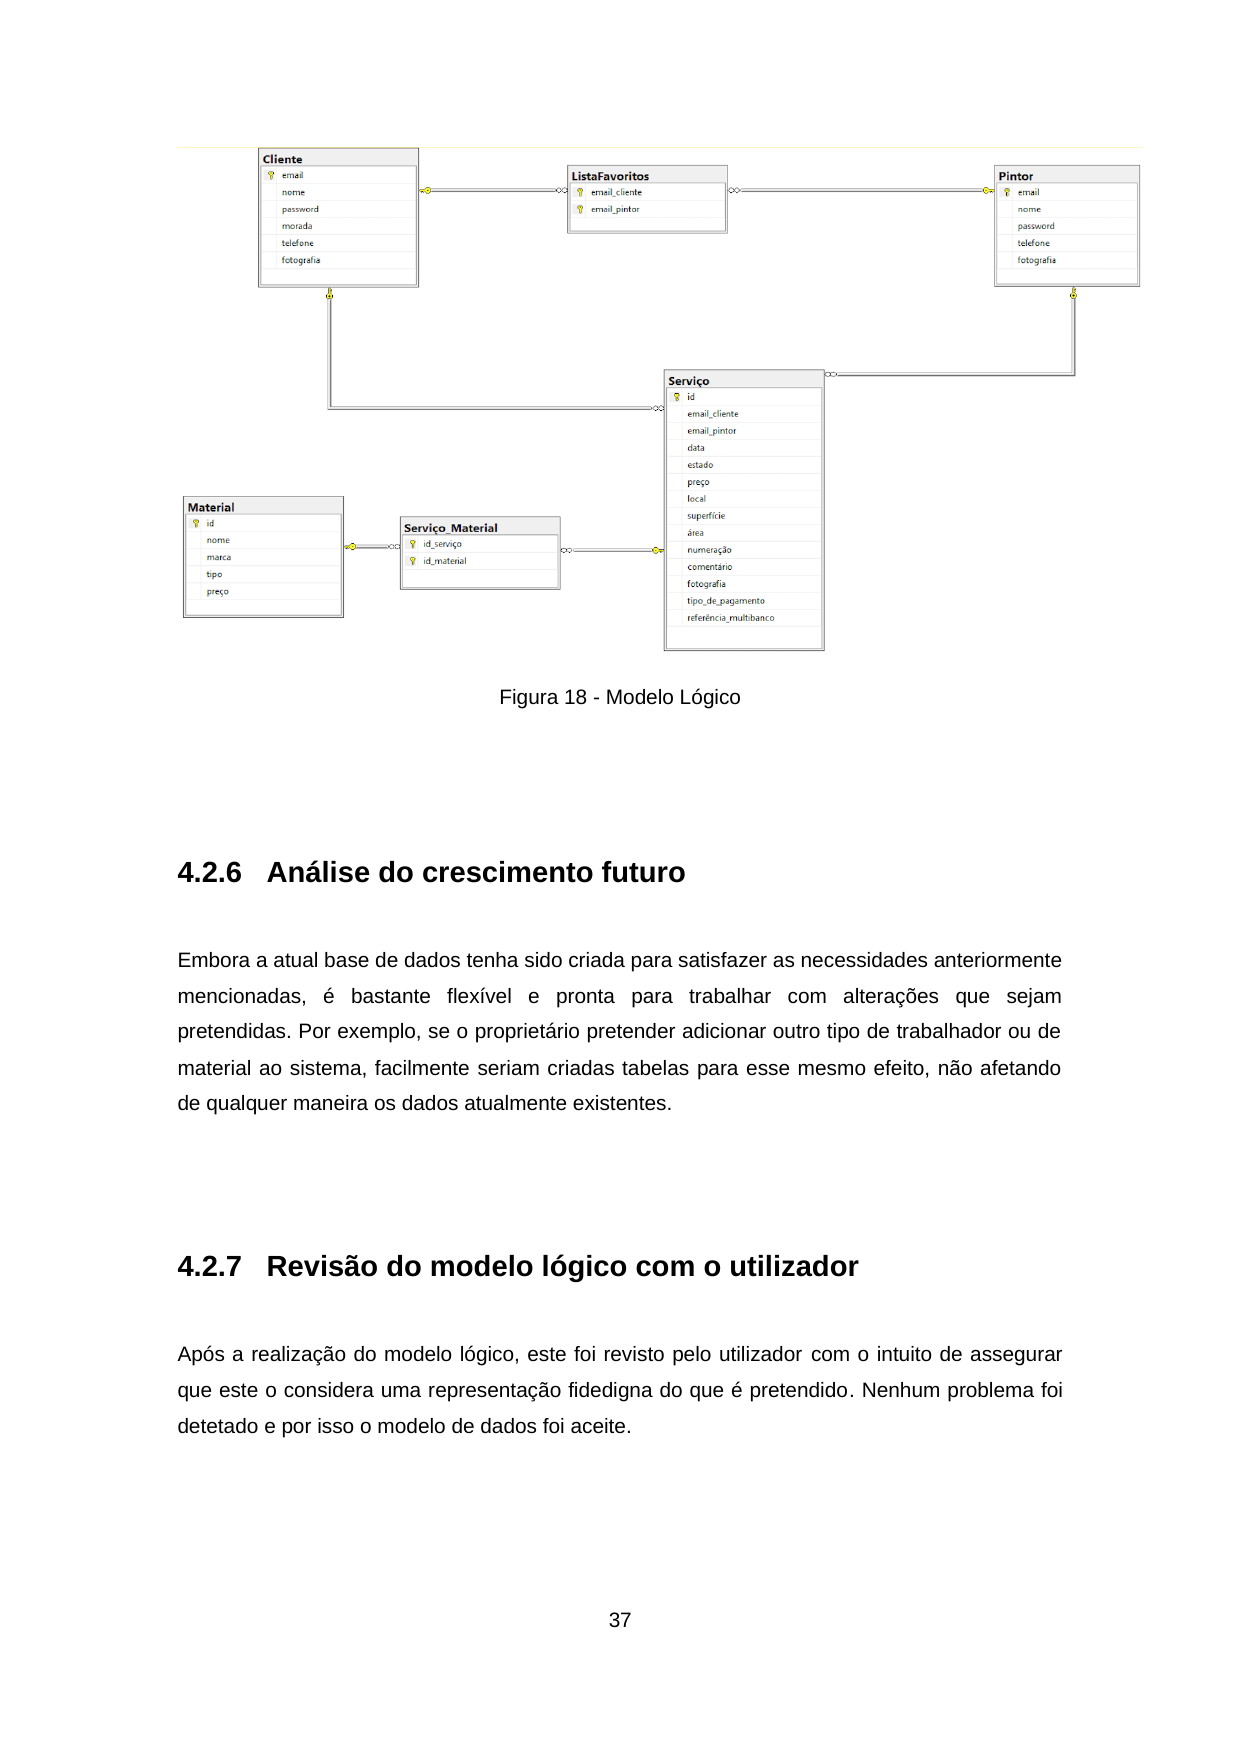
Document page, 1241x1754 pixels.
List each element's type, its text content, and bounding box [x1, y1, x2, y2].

text Revisão do modelo lógico com o utilizador [177, 1249, 1063, 1283]
text Figura 18 - Modelo Lógico [177, 685, 1063, 709]
text Após a realização do modelo lógico, este foi revisto pelo utilizador com o intuito de assegurar que este o considera uma representação fidedigna do que é pretendido. Nenhum problema foi detetado e por isso o modelo de dados foi aceite. [177, 1342, 1063, 1437]
text Análise do crescimento futuro [177, 855, 1063, 888]
picture [177, 147, 1143, 661]
text Embora a atual base de dados tenha sido criada para satisfazer as necessidades anteriormente mencionadas, é bastante flexível e pronta para trabalhar com alterações que sejam pretendidas. Por exemplo, se o proprietário pretender adicionar outro tipo de trabalhador ou de material ao sistema, facilmente seriam criadas tabelas para esse mesmo efeito, não afetando de qualquer maneira os dados atualmente existentes. [177, 947, 1063, 1115]
